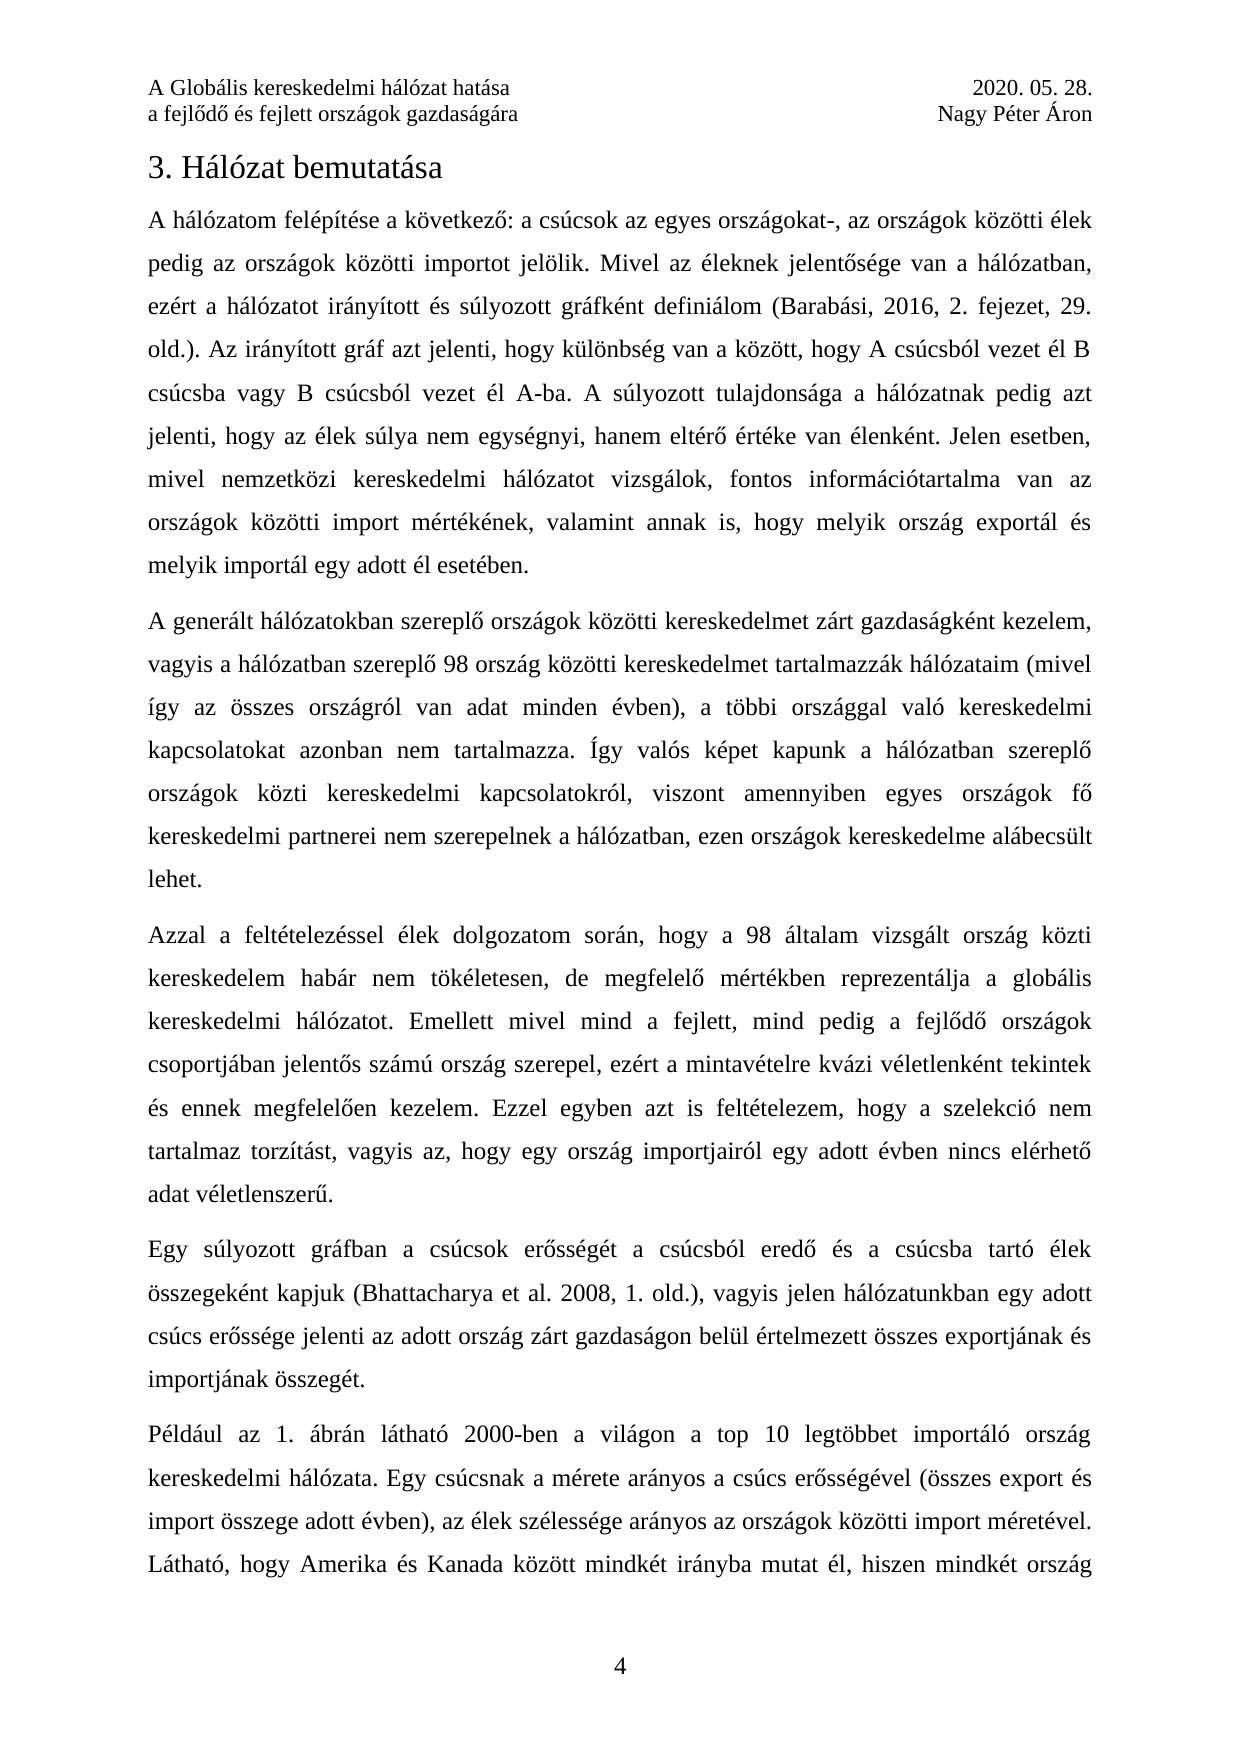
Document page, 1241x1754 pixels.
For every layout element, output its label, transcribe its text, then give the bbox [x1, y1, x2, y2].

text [148, 1419, 1093, 1578]
text A hálózatom felépítése a következő: a csúcsok az egyes országokat-, az országok közötti élek pedig az országok közötti importot jelölik. Mivel az éleknek jelentősége van a hálózatban, ezért a hálózatot irányított és súlyozott gráfként definiálom (Barabási, 2016, 2. fejezet, 29. old.). Az irányított gráf azt jelenti, hogy különbség van a között, hogy A csúcsból vezet él B csúcsba vagy B csúcsból vezet él A-ba. A súlyozott tulajdonsága a hálózatnak pedig azt jelenti, hogy az élek súlya nem egységnyi, hanem eltérő értéke van élenként. Jelen esetben, mivel nemzetközi kereskedelmi hálózatot vizsgálok, fontos információtartalma van az országok közötti import mértékének, valamint annak is, hogy melyik ország exportál és melyik importál egy adott él esetében. [148, 205, 1093, 579]
text Azzal a feltételezéssel élek dolgozatom során, hogy a 98 általam vizsgált ország közti kereskedelem habár nem tökéletesen, de megfelelő mértékben reprezentálja a globális kereskedelmi hálózatot. Emellett mivel mind a fejlett, mind pedig a fejlődő országok csoportjában jelentős számú ország szerepel, ezért a mintavételre kvázi véletlenként tekintek és ennek megfelelően kezelem. Ezzel egyben azt is feltételezem, hogy a szelekció nem tartalmaz torzítást, vagyis az, hogy egy ország importjairól egy adott évben nincs elérhető adat véletlenszerű. [148, 920, 1093, 1208]
text Egy súlyozott gráfban a csúcsok erősségét a csúcsból eredő és a csúcsba tartó élek összegeként kapjuk (Bhattacharya et al. 2008, 1. old.), vagyis jelen hálózatunkban egy adott csúcs erőssége jelenti az adott ország zárt gazdaságon belül értelmezett összes exportjának és importjának összegét. [148, 1234, 1093, 1393]
subtitle 3. Hálózat bemutatása [148, 148, 1093, 186]
text A generált hálózatokban szereplő országok közötti kereskedelmet zárt gazdaságként kezelem, vagyis a hálózatban szereplő 98 ország közötti kereskedelmet tartalmazzák hálózataim (mivel így az összes országról van adat minden évben), a többi országgal való kereskedelmi kapcsolatokat azonban nem tartalmazza. Így valós képet kapunk a hálózatban szereplő országok közti kereskedelmi kapcsolatokról, viszont amennyiben egyes országok fő kereskedelmi partnerei nem szerepelnek a hálózatban, ezen országok kereskedelme alábecsült lehet. [148, 606, 1093, 893]
